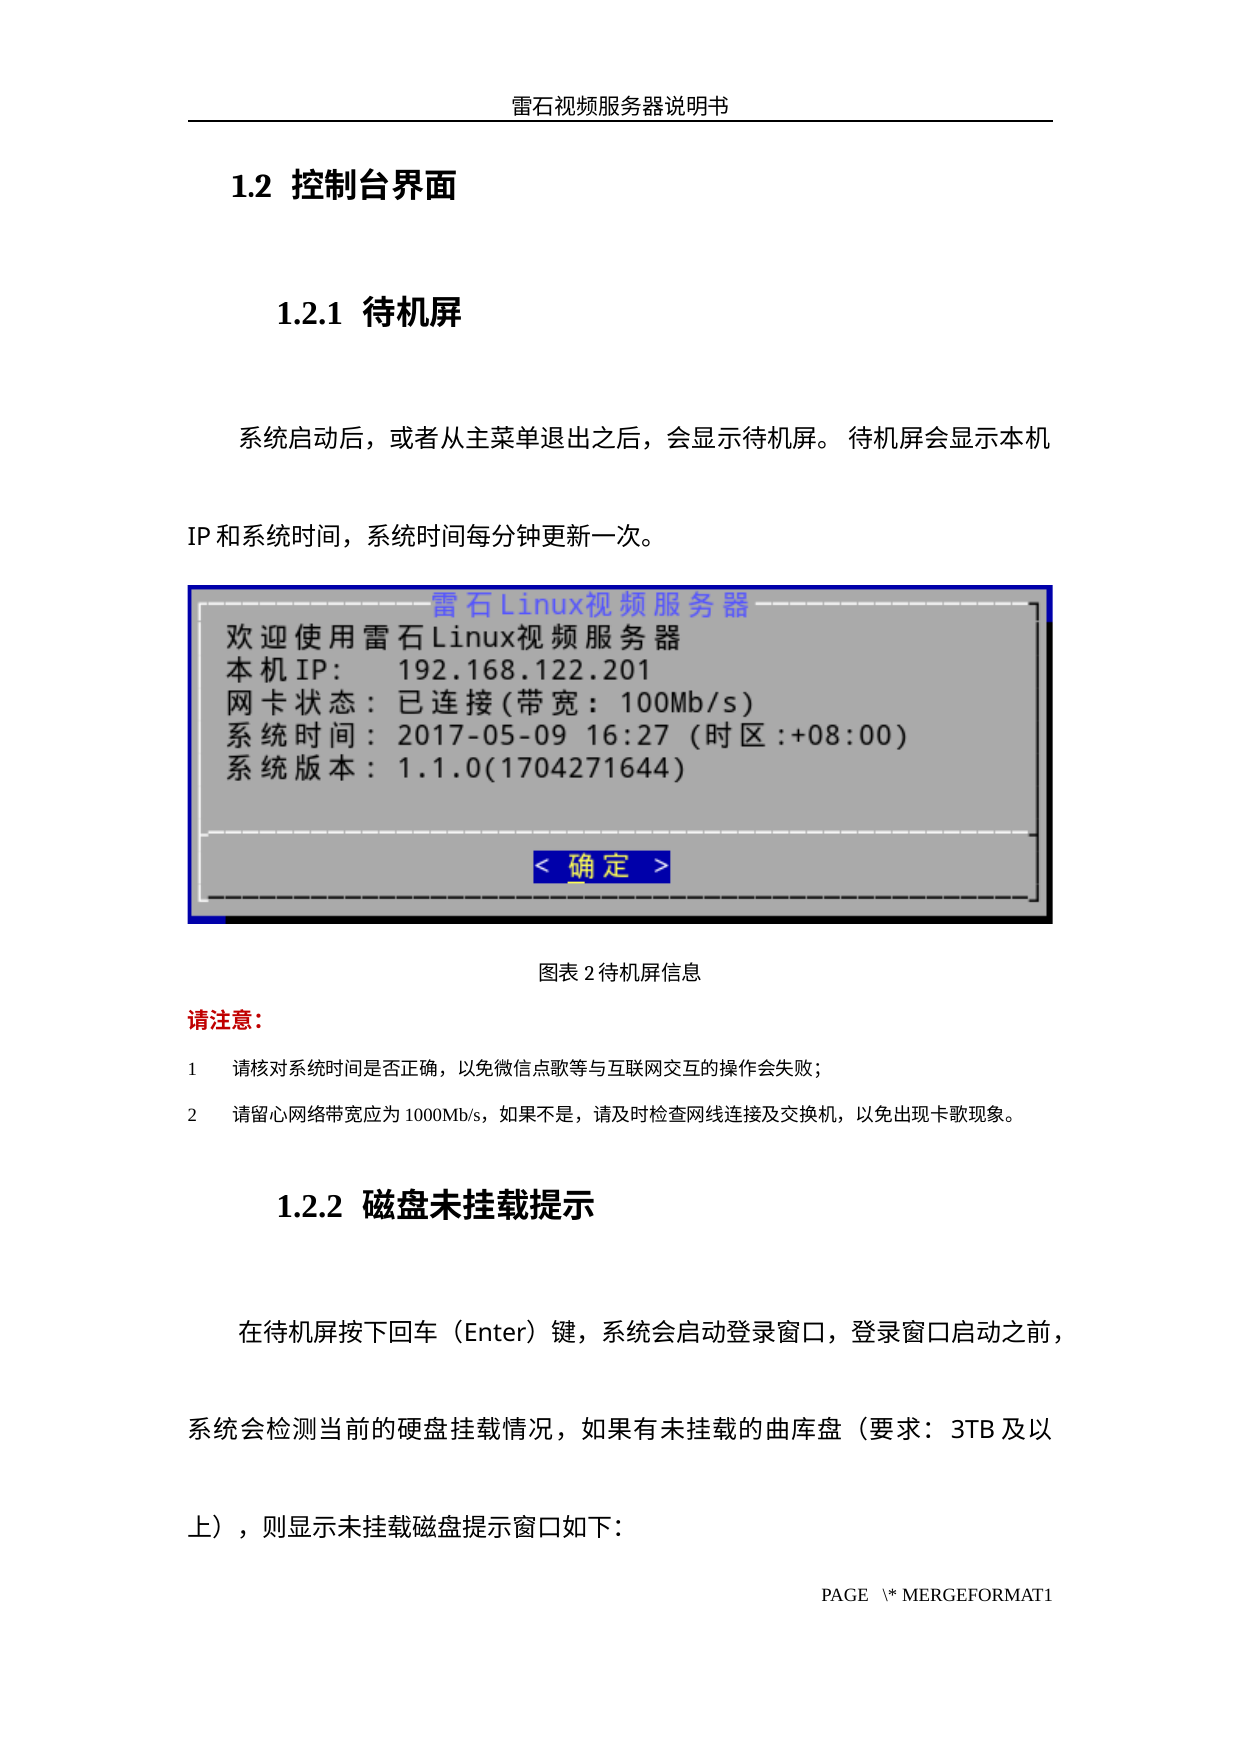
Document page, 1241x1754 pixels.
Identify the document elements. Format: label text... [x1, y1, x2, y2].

list 请留心网络带宽应为1000Mb/s，如果不是，请及时检查网线连接及交换机，以免出现卡歌现象。 [187, 1097, 1053, 1130]
subtitle 控制台界面 [232, 150, 1053, 215]
list 请核对系统时间是否正确，以免微信点歌等与互联网交互的操作会失败； [187, 1051, 1053, 1084]
text 在待机屏按下回车（Enter）键，系统会启动登录窗口，登录窗口启动之前，系统会检测当前的硬盘挂载情况，如果有未挂载的曲库盘（要求：3TB及以上），则显示未挂载磁盘提示窗口如下： [187, 1298, 1053, 1558]
text 请注意： [187, 1003, 1053, 1035]
picture [187, 585, 1053, 924]
text 图表 2待机屏信息 [187, 955, 1053, 988]
subtitle 待机屏 [276, 277, 1053, 342]
text 系统启动后，或者从主菜单退出之后，会显示待机屏。 待机屏会显示本机IP和系统时间，系统时间每分钟更新一次。 [187, 404, 1053, 567]
subtitle 磁盘未挂载提示 [276, 1170, 1053, 1235]
